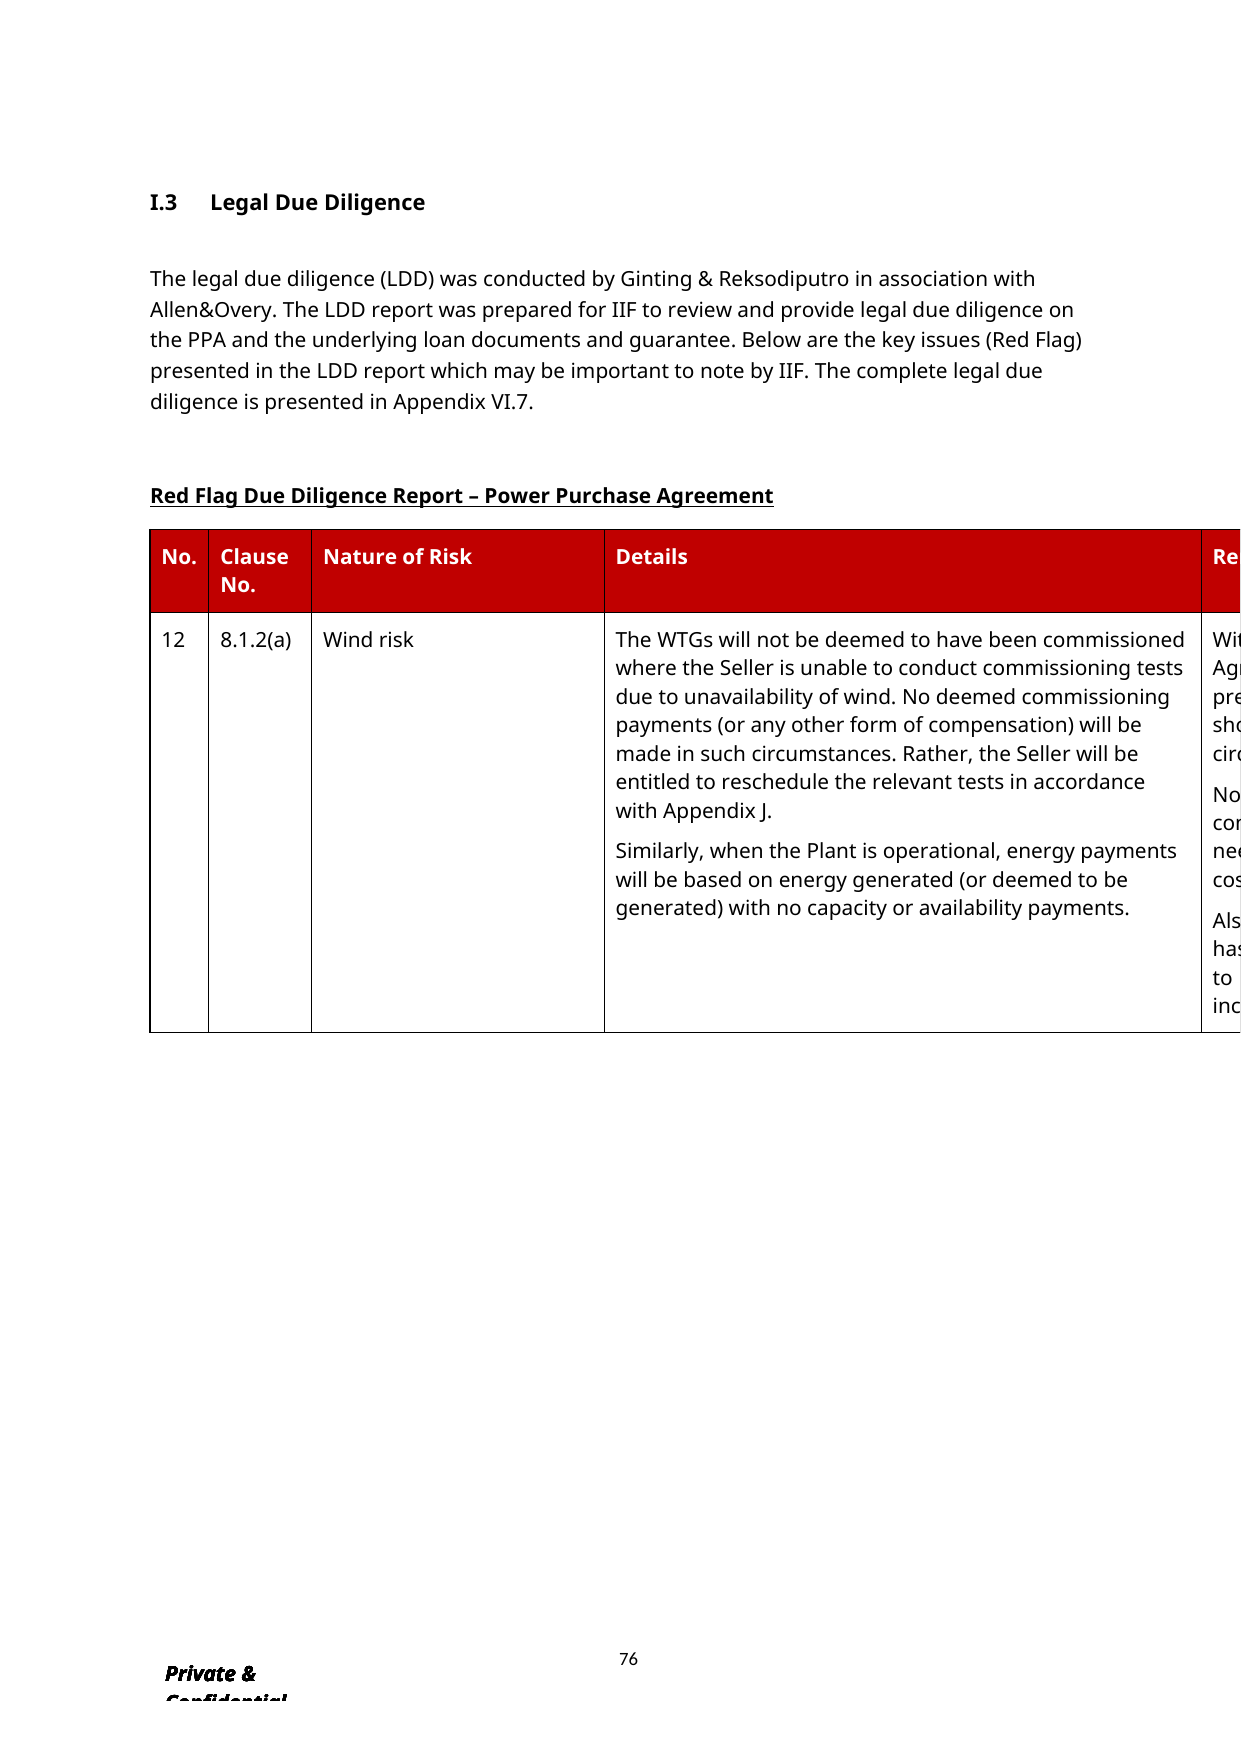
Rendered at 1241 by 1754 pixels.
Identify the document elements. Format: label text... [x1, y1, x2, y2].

table_cell 8.1.2(a) [209, 613, 311, 1032]
table_header Nature of Risk [312, 530, 604, 612]
table_header No. [151, 530, 208, 612]
table_header Details [605, 530, 1201, 612]
table_cell Wind risk [312, 613, 604, 1032]
subtitle Legal Due Diligence [150, 187, 1090, 217]
text The legal due diligence (LDD) was conducted by Ginting & Reksodiputro in association with Allen&Overy. The LDD report was prepared for IIF to review and provide legal due diligence on the PPA and the underlying loan documents and guarantee. Below are the key issues (Red Flag) presented in the LDD report which may be important to note by IIF. The complete legal due diligence is presented in Appendix VI.7. [150, 264, 1090, 415]
table_cell 122 [151, 613, 208, 1032]
text Red Flag Due Diligence Report – Power Purchase Agreement [150, 481, 1090, 510]
table_header Clause No. [209, 530, 311, 612]
table_header Remarks / Mitigant [1202, 530, 1240, 612]
table_cell The WTGs will not be deemed to have been commissioned where the Seller is unable to conduct commissioning tests due to unavailability of wind. No deemed commissioning payments (or any other form of compensation) will be made in such circumstances. Rather, the Seller will be entitled to reschedule the relevant tests in accordance with Appendix J. Similarly, when the Plant is operational, energy payments will be based on energy generated (or deemed to be generated) with no capacity or availability payments. [605, 613, 1201, 1032]
